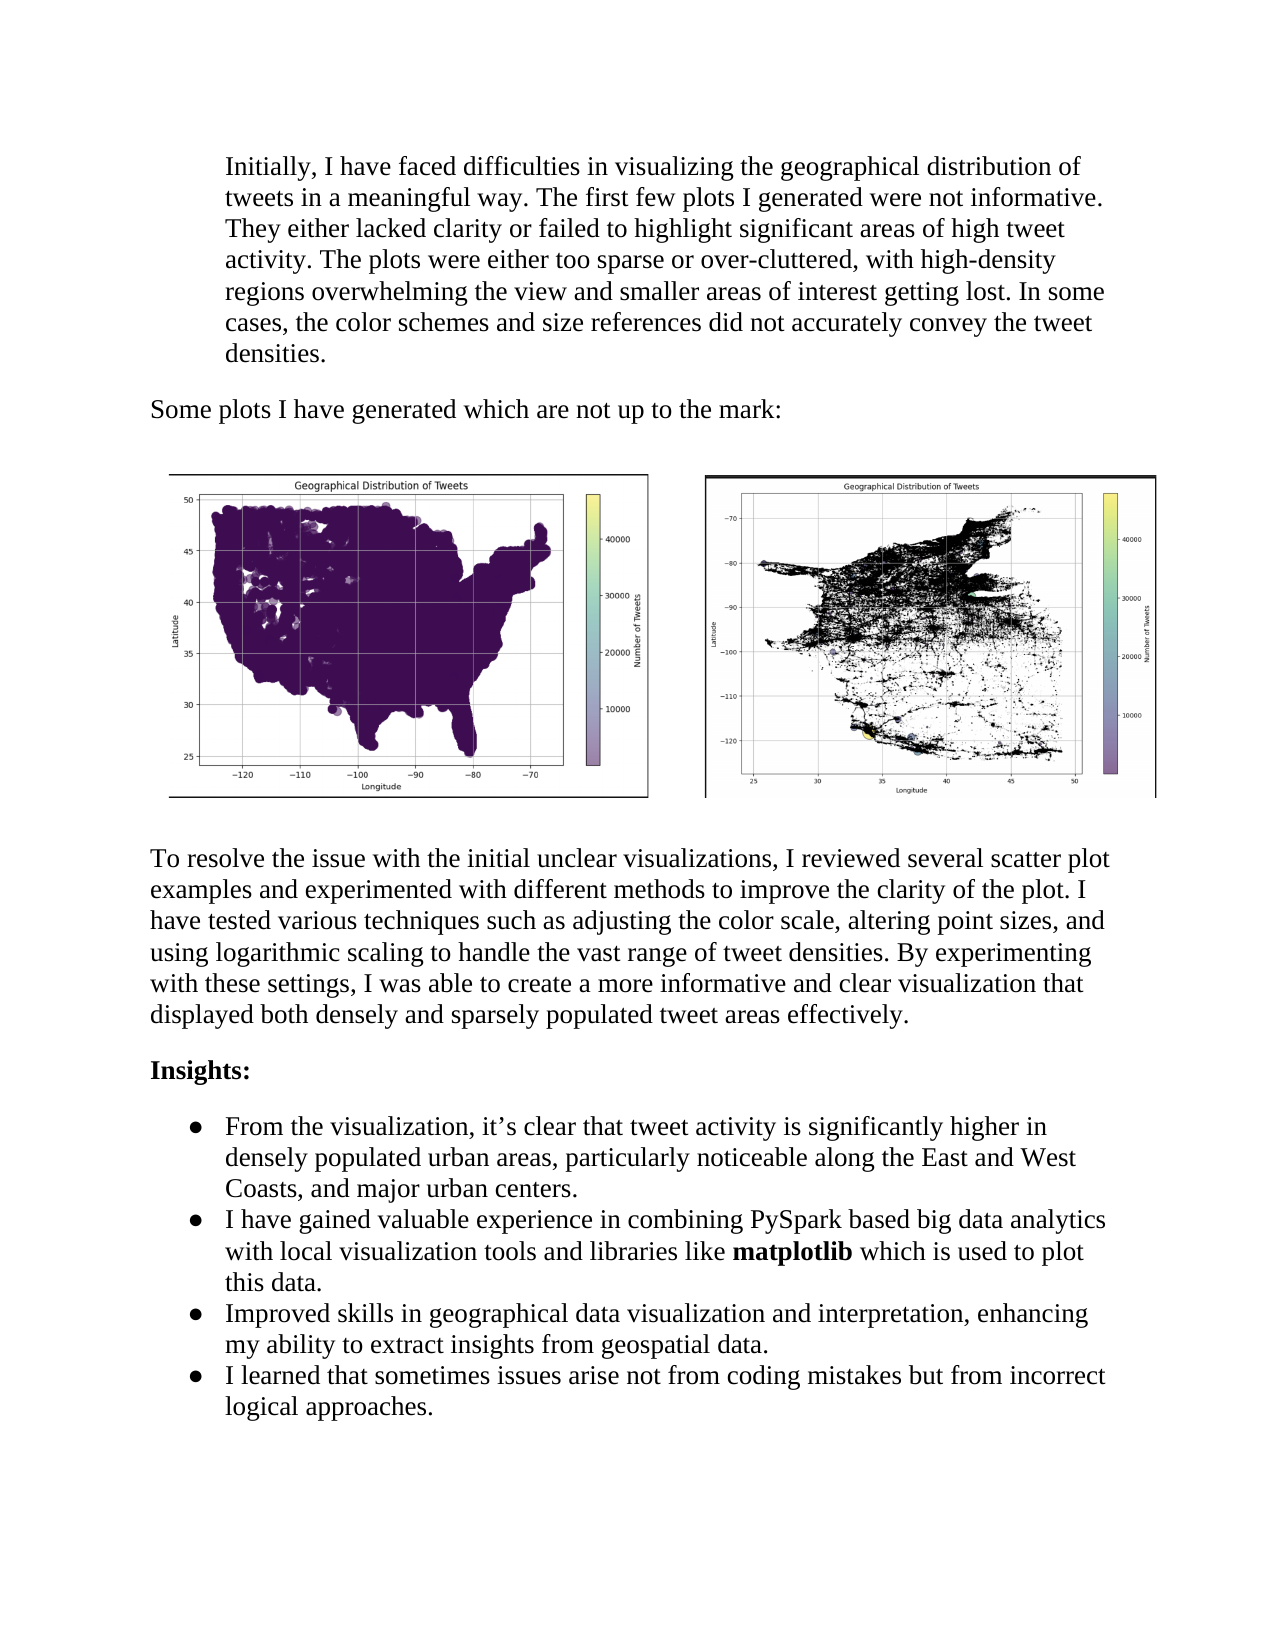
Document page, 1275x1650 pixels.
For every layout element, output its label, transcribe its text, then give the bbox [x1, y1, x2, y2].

picture [168, 474, 649, 798]
list From the visualization, it’s clear that tweet activity is significantly higher in densely populated urban areas, particularly noticeable along the East and West Coasts, and major urban centers. [187, 1110, 1125, 1204]
list Improved skills in geographical data visualization and interpretation, enhancing my ability to extract insights from geospatial data. [187, 1297, 1125, 1359]
list I have gained valuable experience in combining PySpark based big data analytics with local visualization tools and libraries like matplotlib which is used to plot this data. [187, 1204, 1125, 1297]
text Initially, I have faced difficulties in visualizing the geographical distribution of tweets in a meaningful way. The first few plots I generated were not informative. They either lacked clarity or failed to highlight significant areas of high tweet activity. The plots were either too sparse or over-cluttered, with high-density regions overwhelming the view and smaller areas of interest getting lost. In some cases, the color schemes and size references did not accurately convey the tweet densities. [225, 150, 1125, 368]
list I learned that sometimes issues arise not from coding mistakes but from incorrect logical approaches. [187, 1359, 1125, 1422]
text To resolve the issue with the initial unclear visualizations, I reviewed several scatter plot examples and experimented with different methods to improve the clarity of the plot. I have tested various techniques such as adjusting the color scale, altering point sizes, and using logarithmic scaling to handle the vast range of tweet densities. By experimenting with these settings, I was able to create a more informative and clear visualization that displayed both densely and sparsely populated tweet areas effectively. [150, 842, 1125, 1029]
picture [704, 475, 1157, 798]
text Some plots I have generated which are not up to the mark: [150, 393, 1125, 424]
text Insights: [150, 1054, 1125, 1085]
